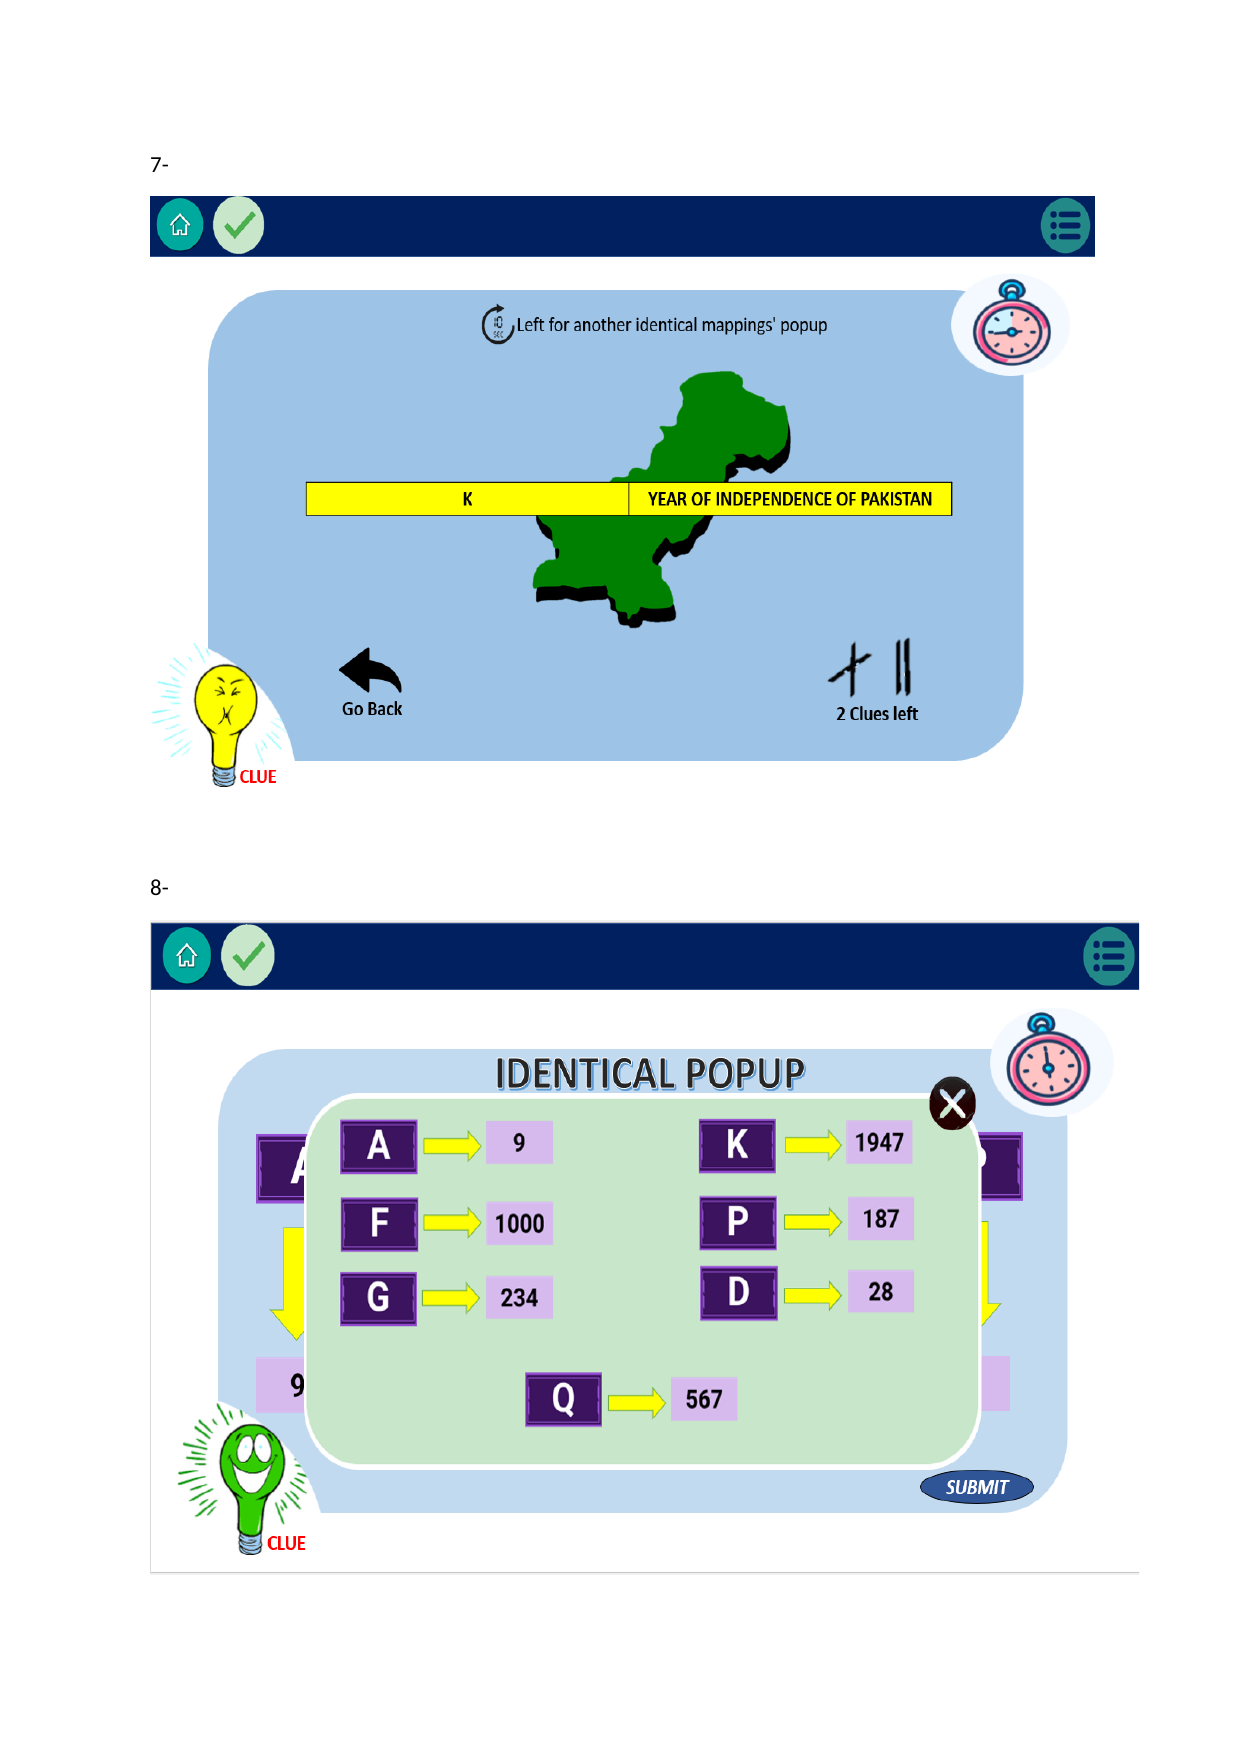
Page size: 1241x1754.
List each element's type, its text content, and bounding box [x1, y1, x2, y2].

text 8- [150, 873, 1090, 902]
text 7- [150, 150, 1090, 178]
picture [150, 920, 1140, 1575]
picture [150, 196, 1095, 797]
